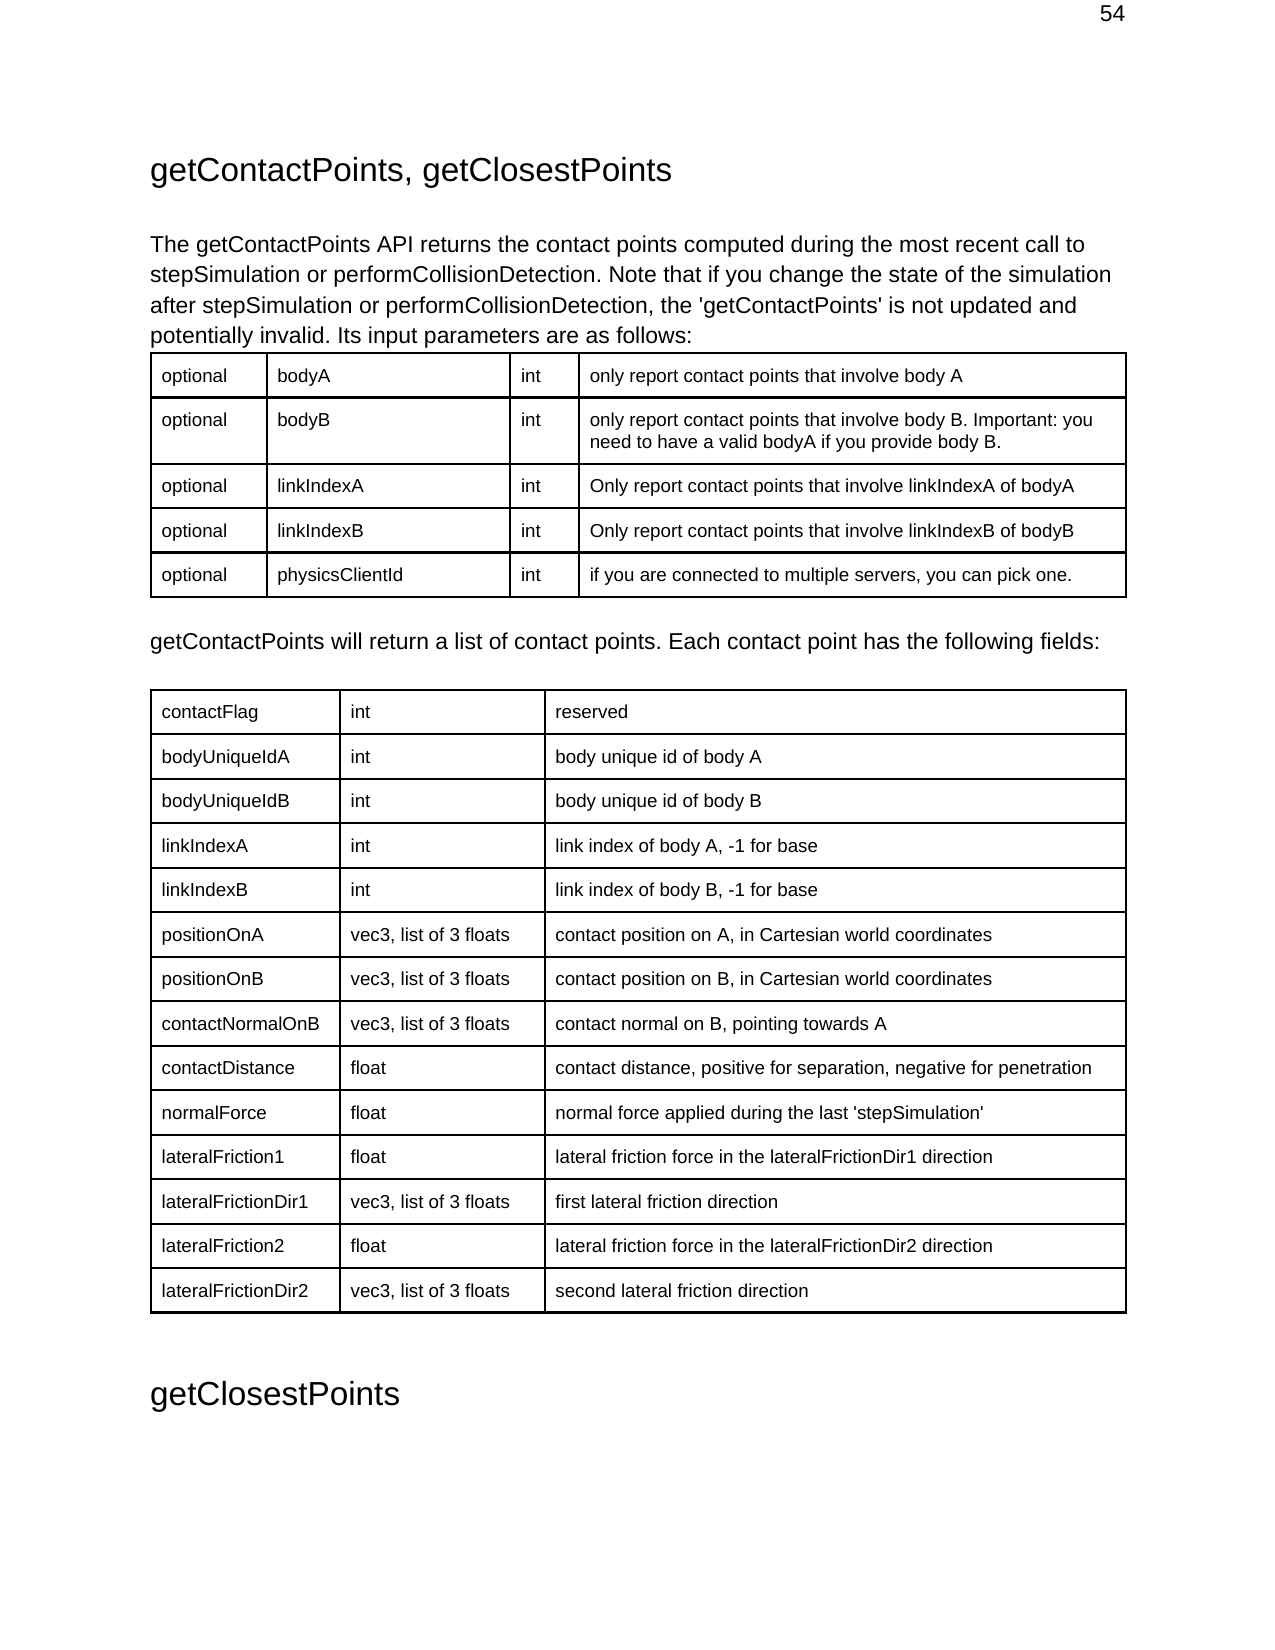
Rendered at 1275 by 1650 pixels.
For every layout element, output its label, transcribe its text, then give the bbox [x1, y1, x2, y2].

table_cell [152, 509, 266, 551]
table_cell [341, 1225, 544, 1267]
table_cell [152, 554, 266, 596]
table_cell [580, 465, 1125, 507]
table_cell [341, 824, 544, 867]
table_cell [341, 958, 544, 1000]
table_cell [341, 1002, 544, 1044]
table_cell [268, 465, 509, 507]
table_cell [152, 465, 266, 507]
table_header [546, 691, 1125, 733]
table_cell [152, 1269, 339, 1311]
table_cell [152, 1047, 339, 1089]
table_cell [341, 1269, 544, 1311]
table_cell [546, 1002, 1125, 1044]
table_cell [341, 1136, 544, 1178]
table_header bodyA [268, 354, 509, 396]
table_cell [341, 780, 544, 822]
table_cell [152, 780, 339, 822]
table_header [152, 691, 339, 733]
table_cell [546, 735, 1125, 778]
text getClosestPoints [150, 1374, 1125, 1412]
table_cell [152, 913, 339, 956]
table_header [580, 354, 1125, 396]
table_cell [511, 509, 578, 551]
table_header optional [152, 354, 266, 396]
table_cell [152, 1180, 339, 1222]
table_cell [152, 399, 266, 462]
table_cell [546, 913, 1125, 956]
text The getContactPoints API returns the contact points computed during the most recent call to stepSimulation or performCollisionDetection. Note that if you change the state of the simulation after stepSimulation or performCollisionDetection, the 'getContactPoints' is not updated and potentially invalid. Its input parameters are as follows: [150, 231, 1125, 348]
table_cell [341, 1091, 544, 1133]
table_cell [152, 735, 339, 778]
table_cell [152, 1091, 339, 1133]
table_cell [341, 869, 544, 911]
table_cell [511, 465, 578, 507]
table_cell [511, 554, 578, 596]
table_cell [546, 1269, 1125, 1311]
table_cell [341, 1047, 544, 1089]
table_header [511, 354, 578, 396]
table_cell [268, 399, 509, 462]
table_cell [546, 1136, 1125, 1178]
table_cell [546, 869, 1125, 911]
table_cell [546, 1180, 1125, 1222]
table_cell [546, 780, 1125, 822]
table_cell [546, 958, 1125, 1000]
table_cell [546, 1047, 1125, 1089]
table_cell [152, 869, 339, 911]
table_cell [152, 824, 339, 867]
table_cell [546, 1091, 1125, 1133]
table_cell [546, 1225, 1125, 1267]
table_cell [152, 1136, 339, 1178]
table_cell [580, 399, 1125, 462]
subtitle getContactPoints, getClosestPoints [150, 150, 1125, 188]
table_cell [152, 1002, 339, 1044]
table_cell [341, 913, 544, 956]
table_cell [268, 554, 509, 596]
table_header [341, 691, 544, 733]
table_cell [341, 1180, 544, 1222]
text getContactPoints will return a list of contact points. Each contact point has the following fields: [150, 628, 1125, 654]
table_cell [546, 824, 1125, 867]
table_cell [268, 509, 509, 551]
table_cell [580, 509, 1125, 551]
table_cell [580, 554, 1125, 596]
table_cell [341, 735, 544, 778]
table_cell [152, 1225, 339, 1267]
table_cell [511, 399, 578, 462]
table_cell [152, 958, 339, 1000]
